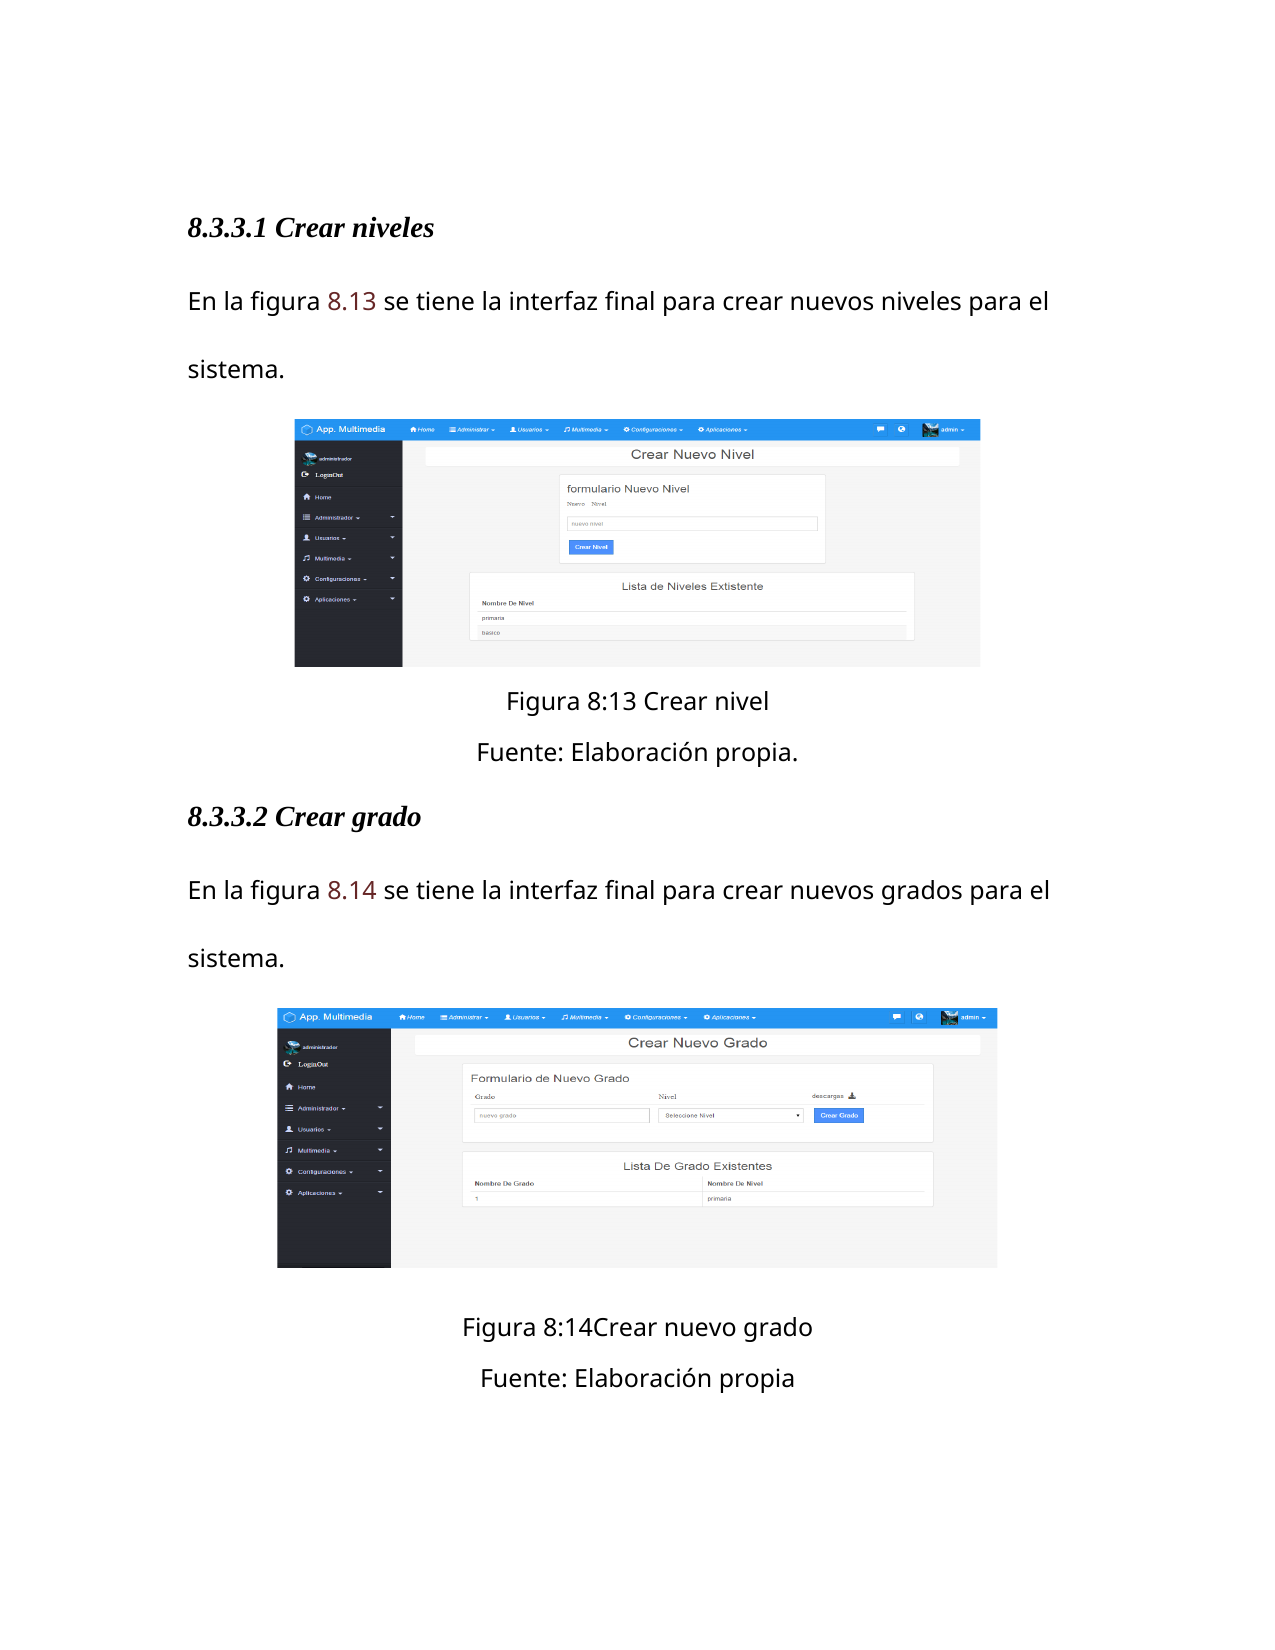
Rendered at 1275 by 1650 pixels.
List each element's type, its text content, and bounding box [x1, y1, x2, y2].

text Fuente: Elaboración propia. [187, 735, 1087, 769]
text En la figura 8.14 se tiene la interfaz final para crear nuevos grados para el sistema. [187, 872, 1087, 974]
text Figura 8:13 Crear nivel [187, 683, 1087, 717]
subtitle 8.3.3.1 Crear niveles [187, 210, 1087, 243]
text Figura 8:14Crear nuevo grado [187, 1309, 1087, 1343]
text Fuente: Elaboración propia [187, 1361, 1087, 1395]
subtitle 8.3.3.2 Crear grado [187, 799, 1087, 833]
text En la figura 8.13 se tiene la interfaz final para crear nuevos niveles para el sistema. [187, 283, 1087, 386]
